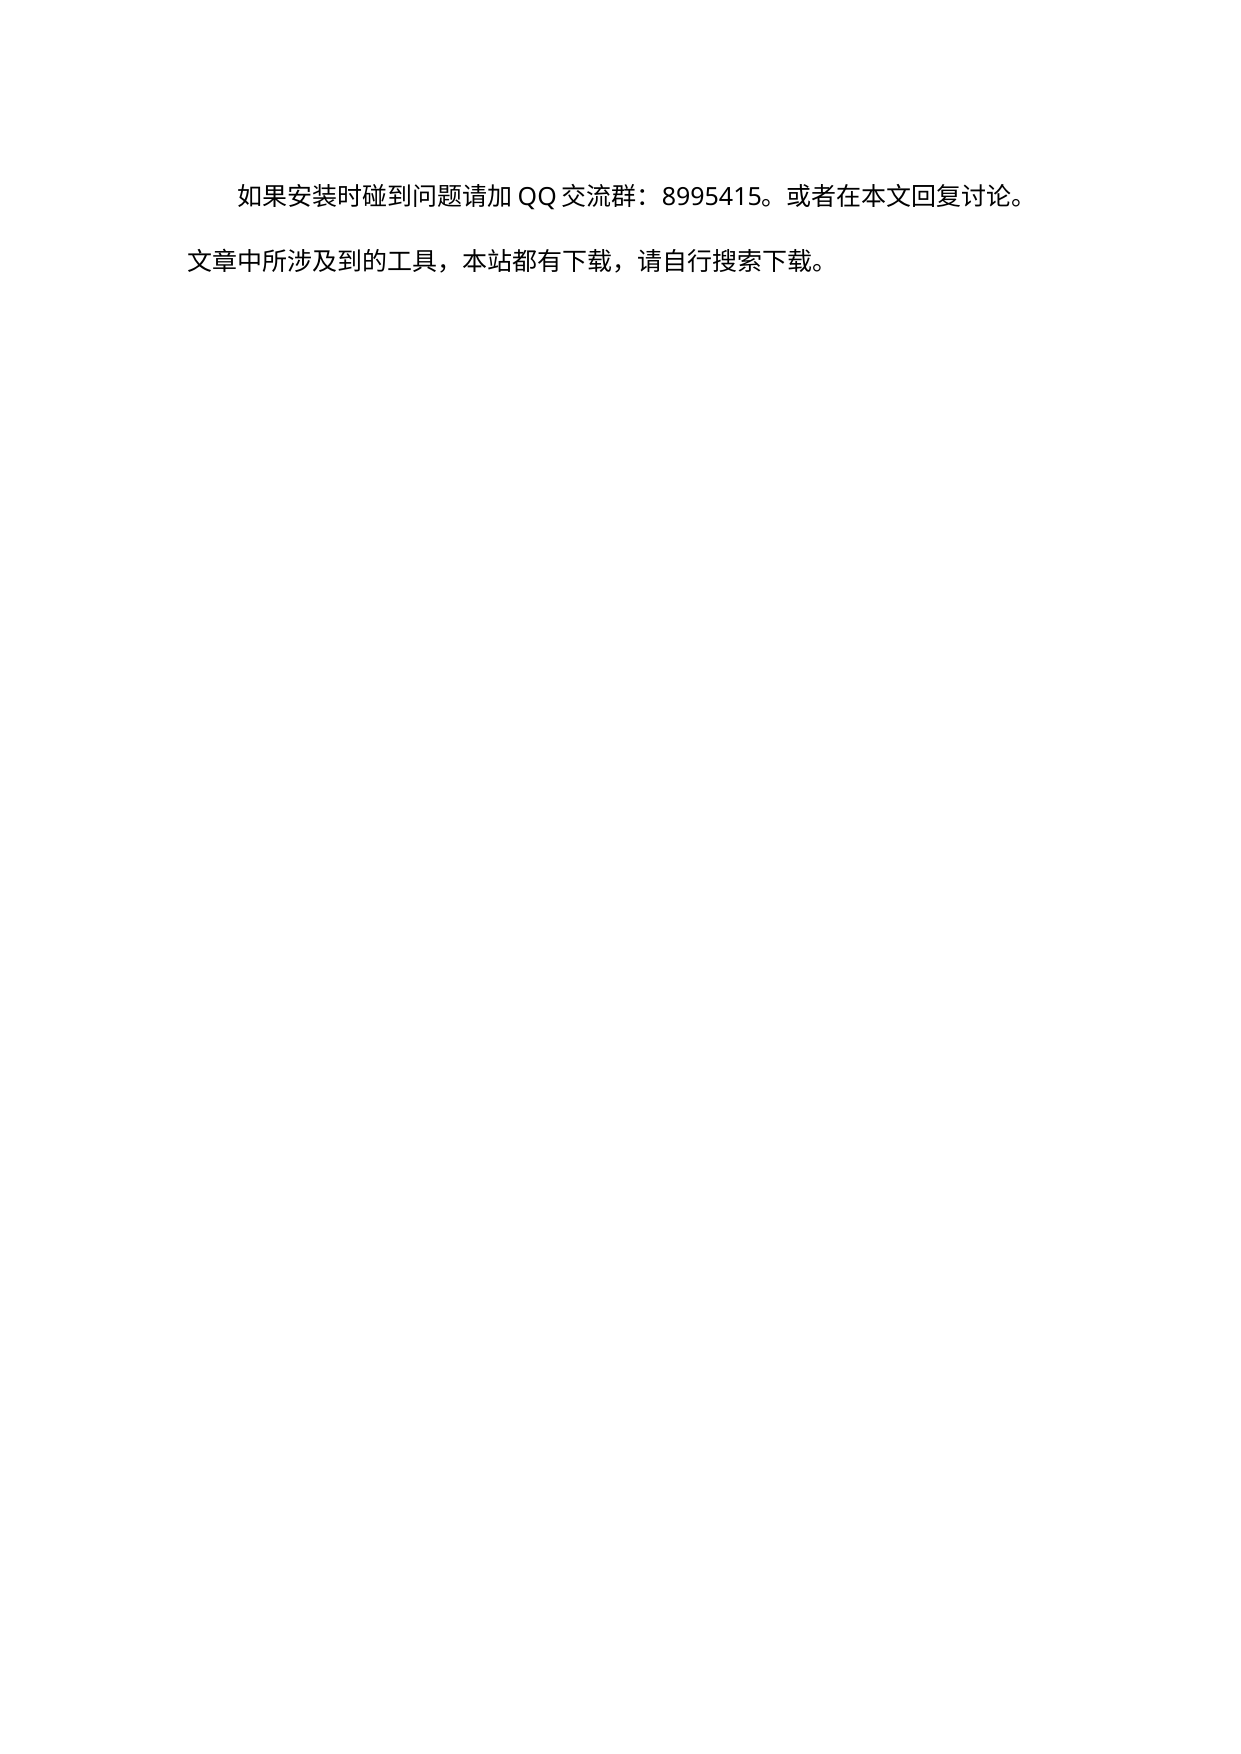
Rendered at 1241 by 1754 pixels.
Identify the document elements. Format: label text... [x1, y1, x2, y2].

text 如果安装时碰到问题请加QQ交流群：8995415。或者在本文回复讨论。文章中所涉及到的工具，本站都有下载，请自行搜索下载。 [187, 162, 1053, 292]
